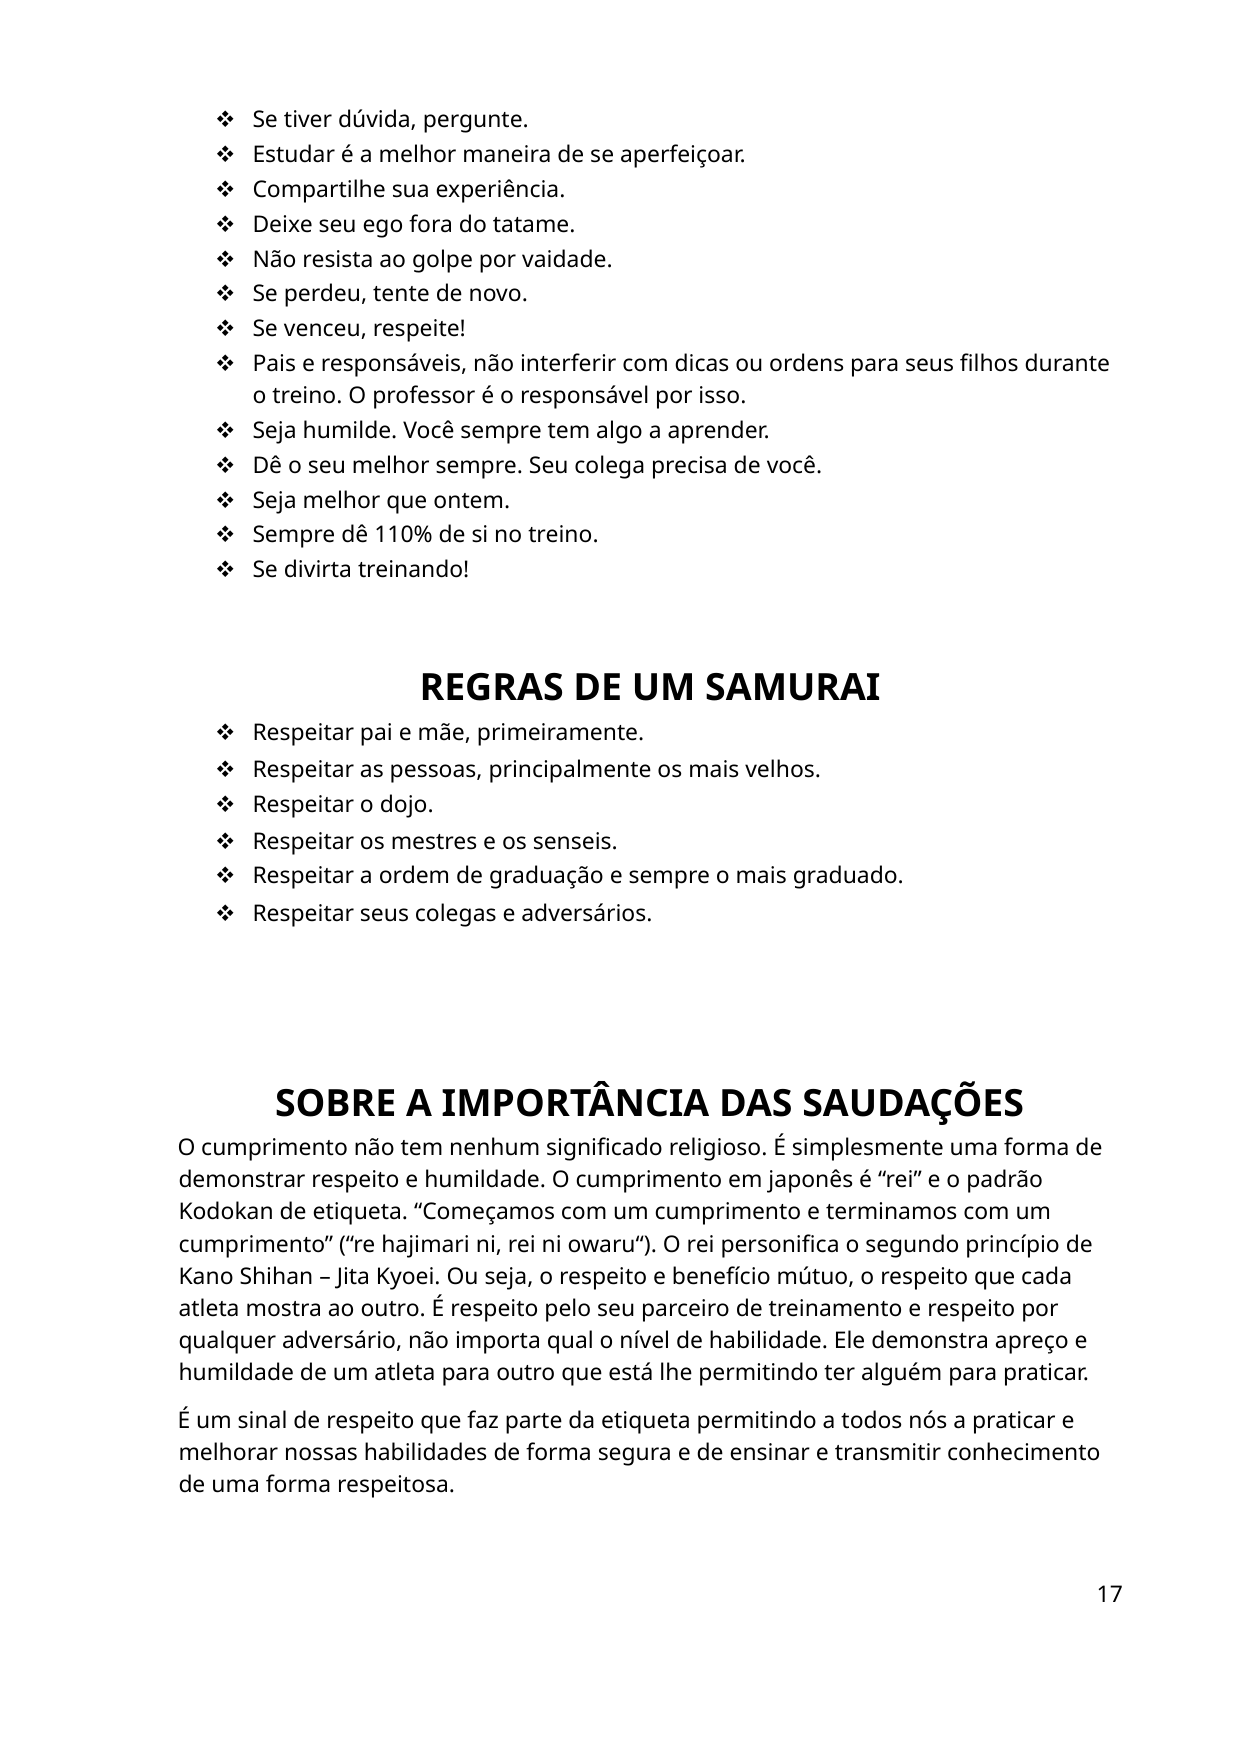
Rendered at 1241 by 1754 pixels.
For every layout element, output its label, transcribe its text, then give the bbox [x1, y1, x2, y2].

list Não resista ao golpe por vaidade. [215, 243, 1123, 274]
list Se tiver dúvida, pergunte. [215, 103, 1123, 135]
list Seja melhor que ontem. [215, 483, 1123, 515]
list Respeitar a ordem de graduação e sempre o mais graduado. [215, 859, 1123, 891]
list Estudar é a melhor maneira de se aperfeiçoar. [215, 138, 1123, 169]
list Seja humilde. Você sempre tem algo a aprender. [215, 414, 1123, 445]
list Deixe seu ego fora do tatame. [215, 208, 1123, 239]
list Se venceu, respeite! [215, 312, 1123, 343]
list Respeitar as pessoas, principalmente os mais velhos. [215, 753, 1123, 784]
text É um sinal de respeito que faz parte da etiqueta permitindo a todos nós a praticar e melhorar nossas habilidades de forma segura e de ensinar e transmitir conhecimento de uma forma respeitosa. [177, 1404, 1123, 1499]
list Pais e responsáveis, não interferir com dicas ou ordens para seus filhos durante o treino. O professor é o responsável por isso. [215, 347, 1123, 410]
subtitle SOBRE A IMPORTÂNCIA DAS SAUDAÇÕES [177, 1076, 1122, 1127]
text O cumprimento não tem nenhum significado religioso. É simplesmente uma forma de demonstrar respeito e humildade. O cumprimento em japonês é “rei” e o padrão Kodokan de etiqueta. “Começamos com um cumprimento e terminamos com um cumprimento” (“re hajimari ni, rei ni owaru“). O rei personifica o segundo princípio de Kano Shihan – Jita Kyoei. Ou seja, o respeito e benefício mútuo, o respeito que cada atleta mostra ao outro. É respeito pelo seu parceiro de treinamento e respeito por qualquer adversário, não importa qual o nível de habilidade. Ele demonstra apreço e humildade de um atleta para outro que está lhe permitindo ter alguém para praticar. [177, 1131, 1123, 1387]
list Sempre dê 110% de si no treino. [215, 518, 1123, 549]
list Respeitar os mestres e os senseis. [215, 824, 1123, 856]
list Compartilhe sua experiência. [215, 173, 1123, 204]
subtitle REGRAS DE UM SAMURAI [177, 661, 1123, 712]
list Respeitar o dojo. [215, 787, 1123, 819]
list Se divirta treinando! [215, 553, 1123, 584]
list Respeitar seus colegas e adversários. [215, 897, 1123, 928]
list Se perdeu, tente de novo. [215, 277, 1123, 309]
list Respeitar pai e mãe, primeiramente. [215, 716, 1123, 747]
list Dê o seu melhor sempre. Seu colega precisa de você. [215, 449, 1123, 480]
